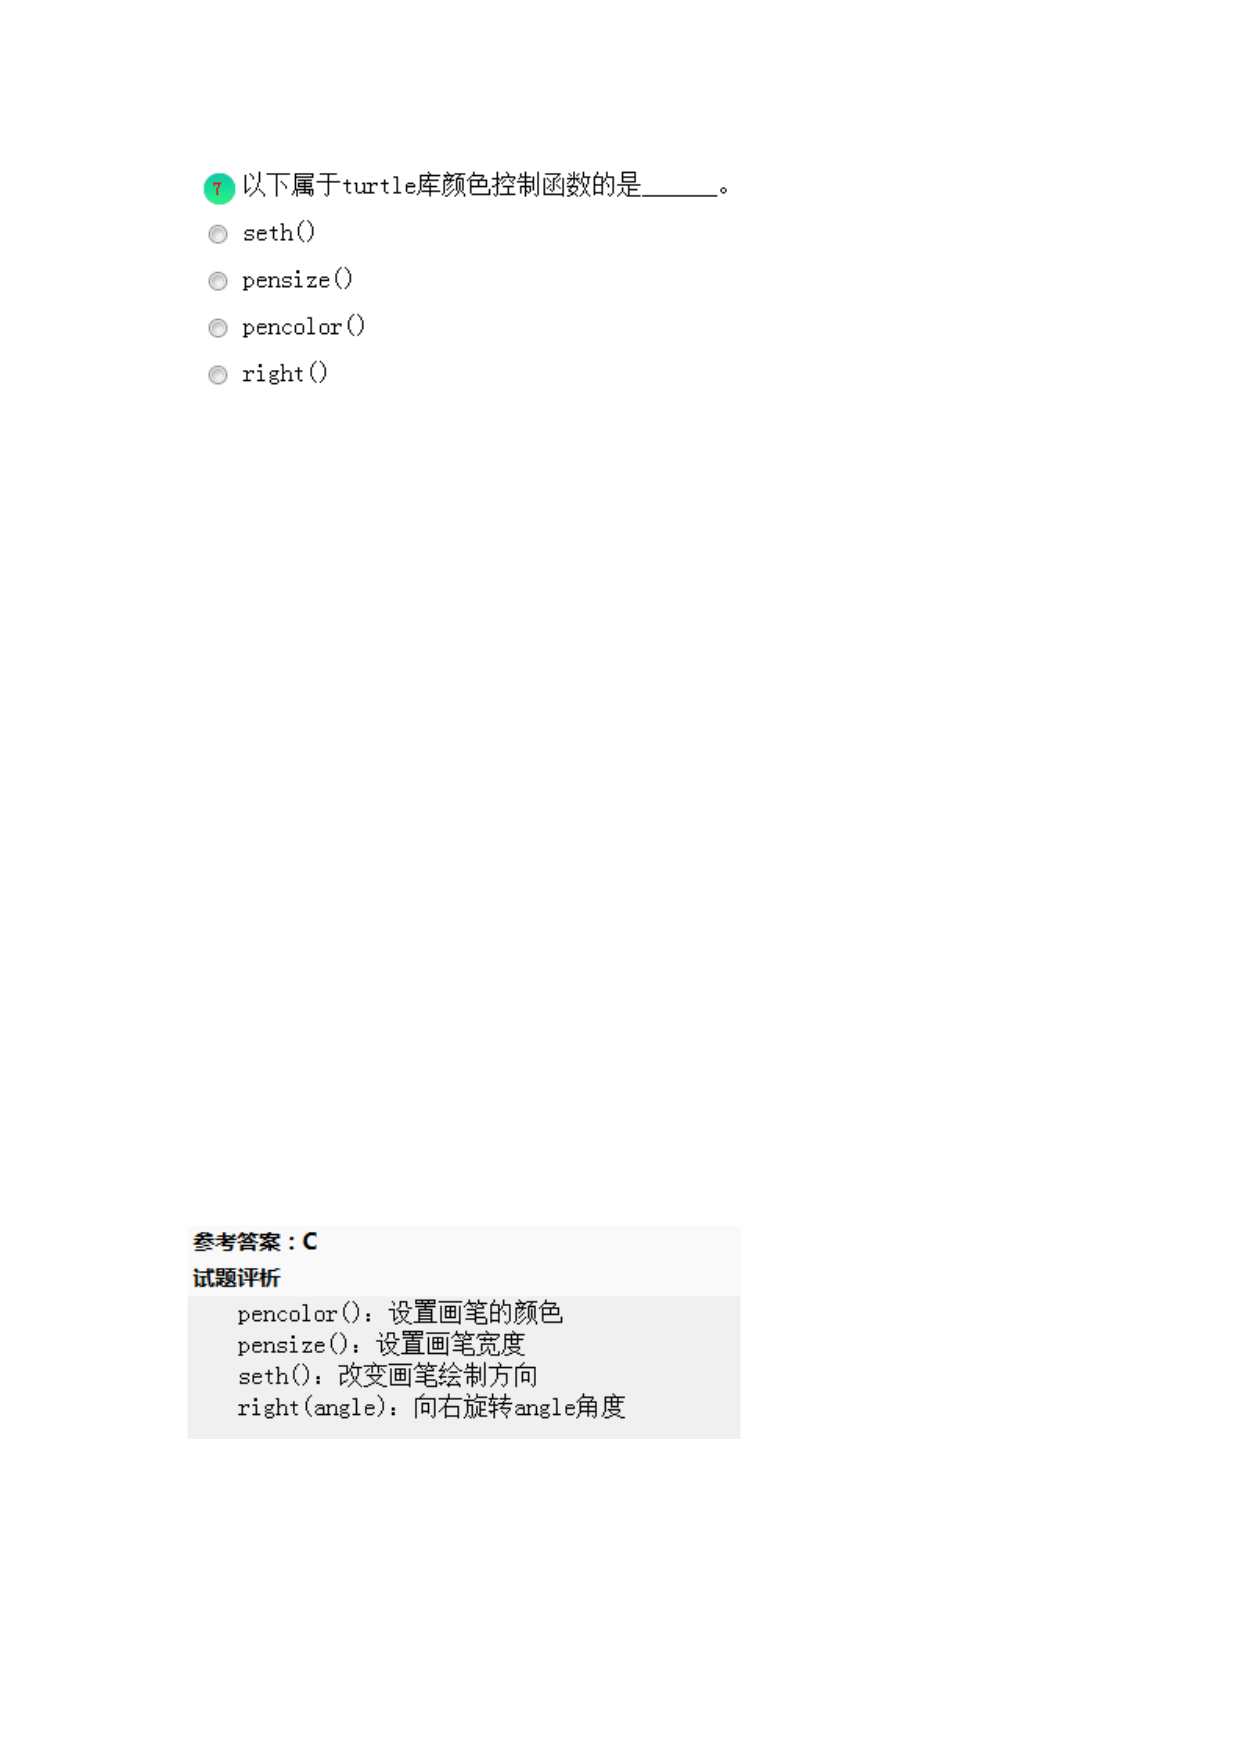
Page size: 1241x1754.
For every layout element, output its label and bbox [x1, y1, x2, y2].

picture [187, 162, 741, 1439]
